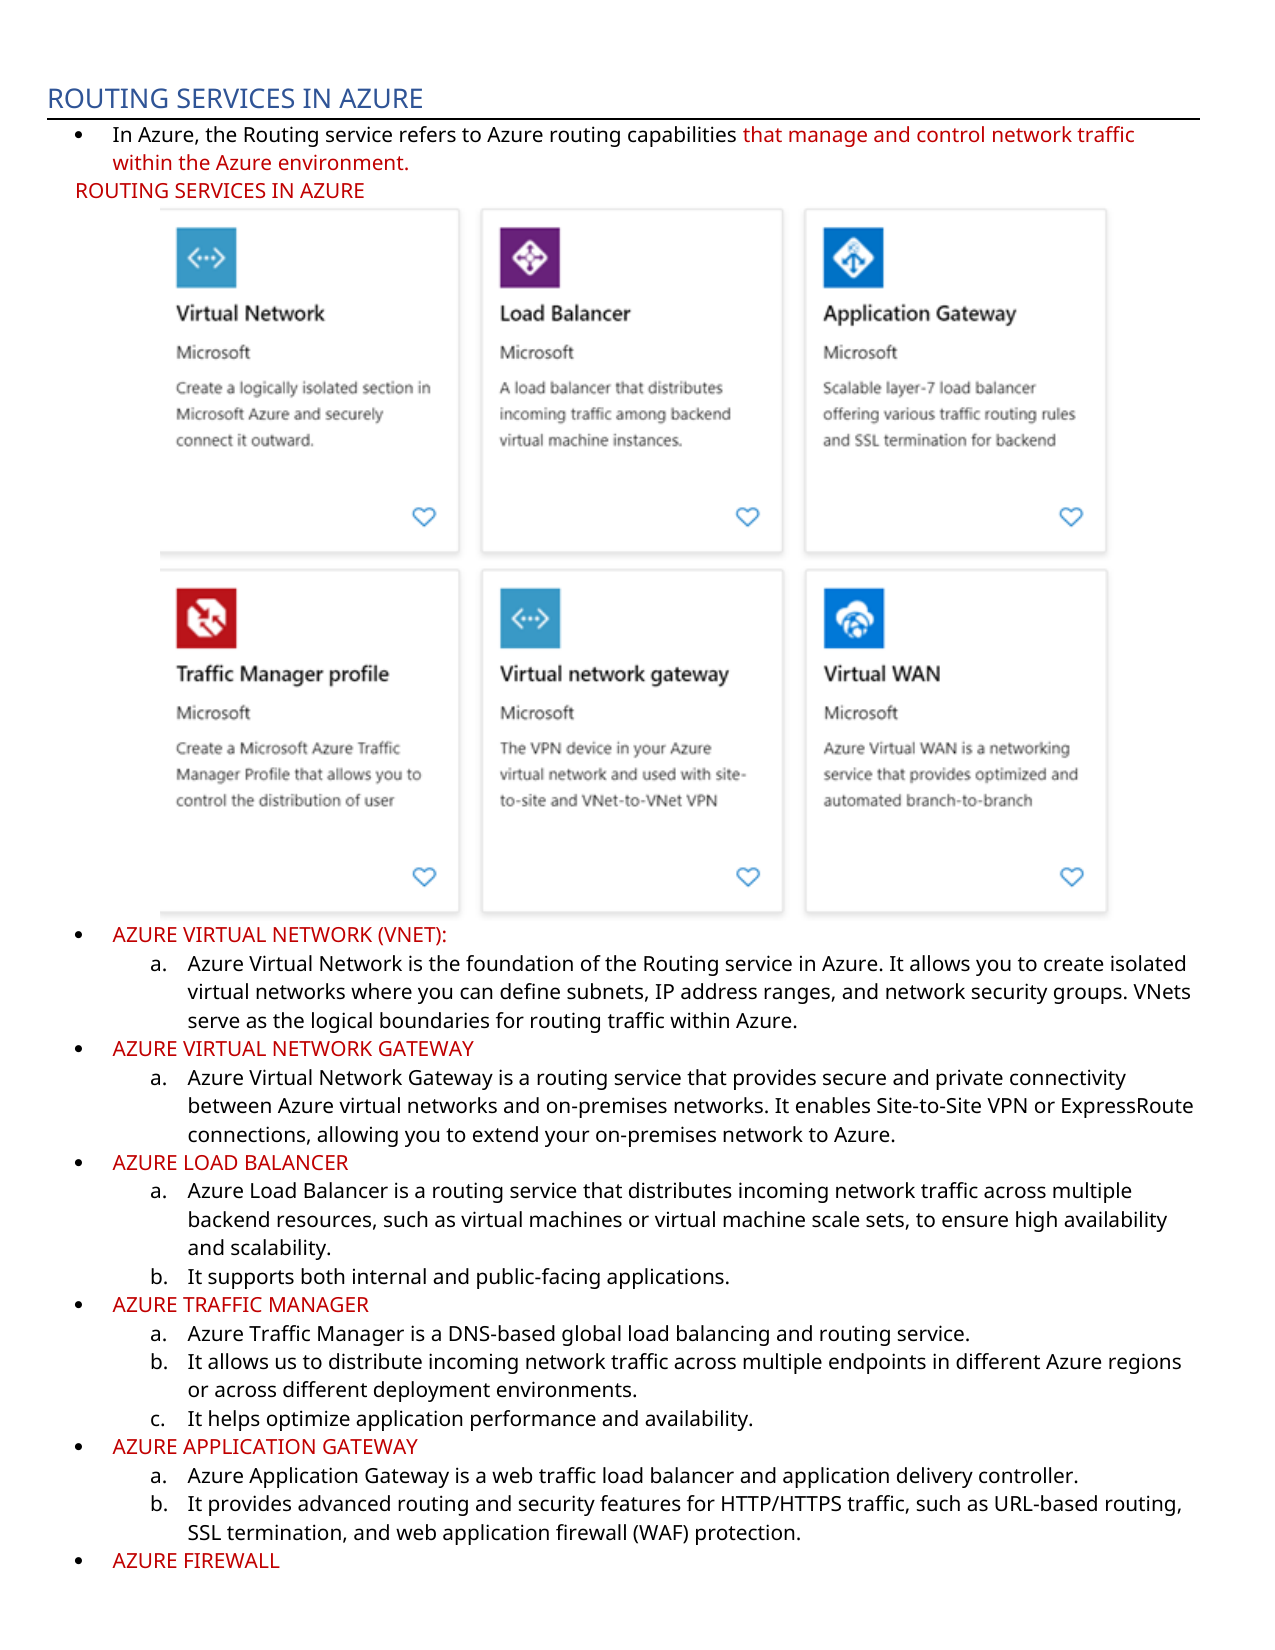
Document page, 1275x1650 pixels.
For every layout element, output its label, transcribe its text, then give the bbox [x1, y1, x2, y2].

list Azure Load Balancer is a routing service that distributes incoming network traffic across multiple backend resources, such as virtual machines or virtual machine scale sets, to ensure high availability and scalability. [150, 1177, 1200, 1262]
list AZURE TRAFFIC MANAGER [75, 1290, 1200, 1319]
list In Azure, the Routing service refers to Azure routing capabilities that manage and control network traffic within the Azure environment. [75, 120, 1200, 177]
list It helps optimize application performance and availability. [150, 1404, 1200, 1432]
picture [160, 205, 1115, 921]
list Azure Traffic Manager is a DNS-based global load balancing and routing service. [150, 1319, 1200, 1347]
list AZURE LOAD BALANCER [75, 1148, 1200, 1177]
list AZURE FIREWALL [75, 1546, 1200, 1575]
list It provides advanced routing and security features for HTTP/HTTPS traffic, such as URL-based routing, SSL termination, and web application firewall (WAF) protection. [150, 1489, 1200, 1546]
list AZURE VIRTUAL NETWORK (VNET): [75, 921, 1200, 949]
list Azure Application Gateway is a web traffic load balancer and application delivery controller. [150, 1461, 1200, 1489]
list It allows us to distribute incoming network traffic across multiple endpoints in different Azure regions or across different deployment environments. [150, 1347, 1200, 1404]
list It supports both internal and public-facing applications. [150, 1262, 1200, 1290]
text ROUTING SERVICES IN AZURE [75, 177, 1200, 205]
list Azure Virtual Network is the foundation of the Routing service in Azure. It allows you to create isolated virtual networks where you can define subnets, IP address ranges, and network security groups. VNets serve as the logical boundaries for routing traffic within Azure. [150, 949, 1200, 1034]
list AZURE APPLICATION GATEWAY [75, 1432, 1200, 1461]
list Azure Virtual Network Gateway is a routing service that provides secure and private connectivity between Azure virtual networks and on-premises networks. It enables Site-to-Site VPN or ExpressRoute connections, allowing you to extend your on-premises network to Azure. [150, 1063, 1200, 1148]
list AZURE VIRTUAL NETWORK GATEWAY [75, 1034, 1200, 1063]
subtitle ROUTING SERVICES IN AZURE [47, 79, 1200, 118]
